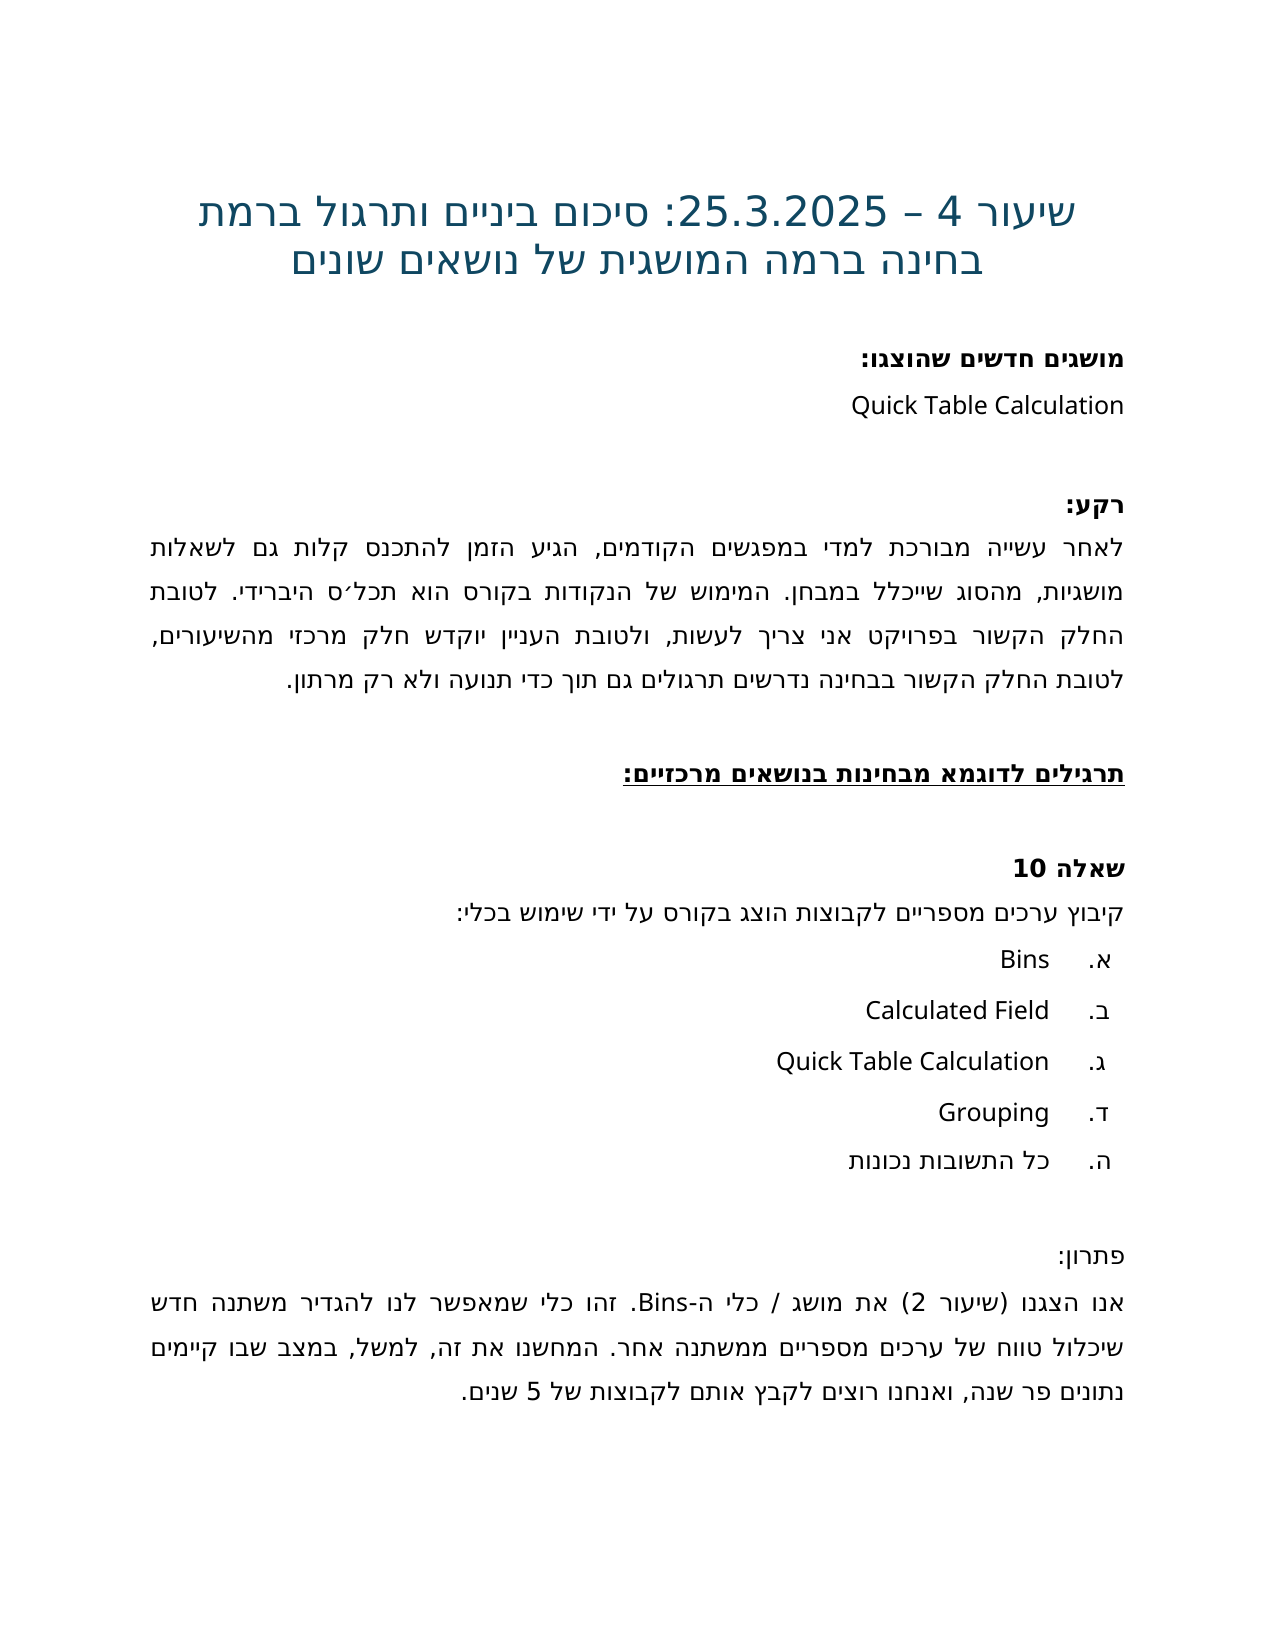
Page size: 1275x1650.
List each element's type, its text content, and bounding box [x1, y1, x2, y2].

text Quick Table Calculation [150, 388, 1125, 422]
text אנו הצגנו (שיעור 2) את מושג / כלי ה-Bins. זהו כלי שמאפשר לנו להגדיר משתנה חדש שיכלול טווח של ערכים מספריים ממשתנה אחר. המחשנו את זה, למשל, במצב שבו קיימים נתונים פר שנה, ואנחנו רוצים לקבץ אותם לקבוצות של 5 שנים. [150, 1284, 1125, 1406]
text רקע: [150, 490, 1125, 519]
list Grouping [150, 1095, 1087, 1129]
list Quick Table Calculation [150, 1044, 1087, 1078]
list Calculated Field [150, 993, 1087, 1027]
text פתרון: [150, 1241, 1125, 1270]
list כל התשובות נכונות [150, 1146, 1087, 1175]
text שאלה 10 [150, 854, 1125, 883]
text קיבוץ ערכים מספריים לקבוצות הוצג בקורס על ידי שימוש בכלי: [150, 898, 1125, 927]
text לאחר עשייה מבורכת למדי במפגשים הקודמים, הגיע הזמן להתכנס קלות גם לשאלות מושגיות, מהסוג שייכלל במבחן. המימוש של הנקודות בקורס הוא תכל׳ס היברידי. לטובת החלק הקשור בפרויקט אני צריך לעשות, ולטובת העניין יוקדש חלק מרכזי מהשיעורים, לטובת החלק הקשור בבחינה נדרשים תרגולים גם תוך כדי תנועה ולא רק מרתון. [150, 533, 1125, 694]
subtitle שיעור 4 – 25.3.2025: סיכום ביניים ותרגול ברמת בחינה ברמה המושגית של נושאים שונים [150, 187, 1125, 284]
text תרגילים לדוגמא מבחינות בנושאים מרכזיים: [150, 759, 1125, 789]
list Bins [150, 942, 1087, 976]
text מושגים חדשים שהוצגו: [150, 344, 1125, 373]
